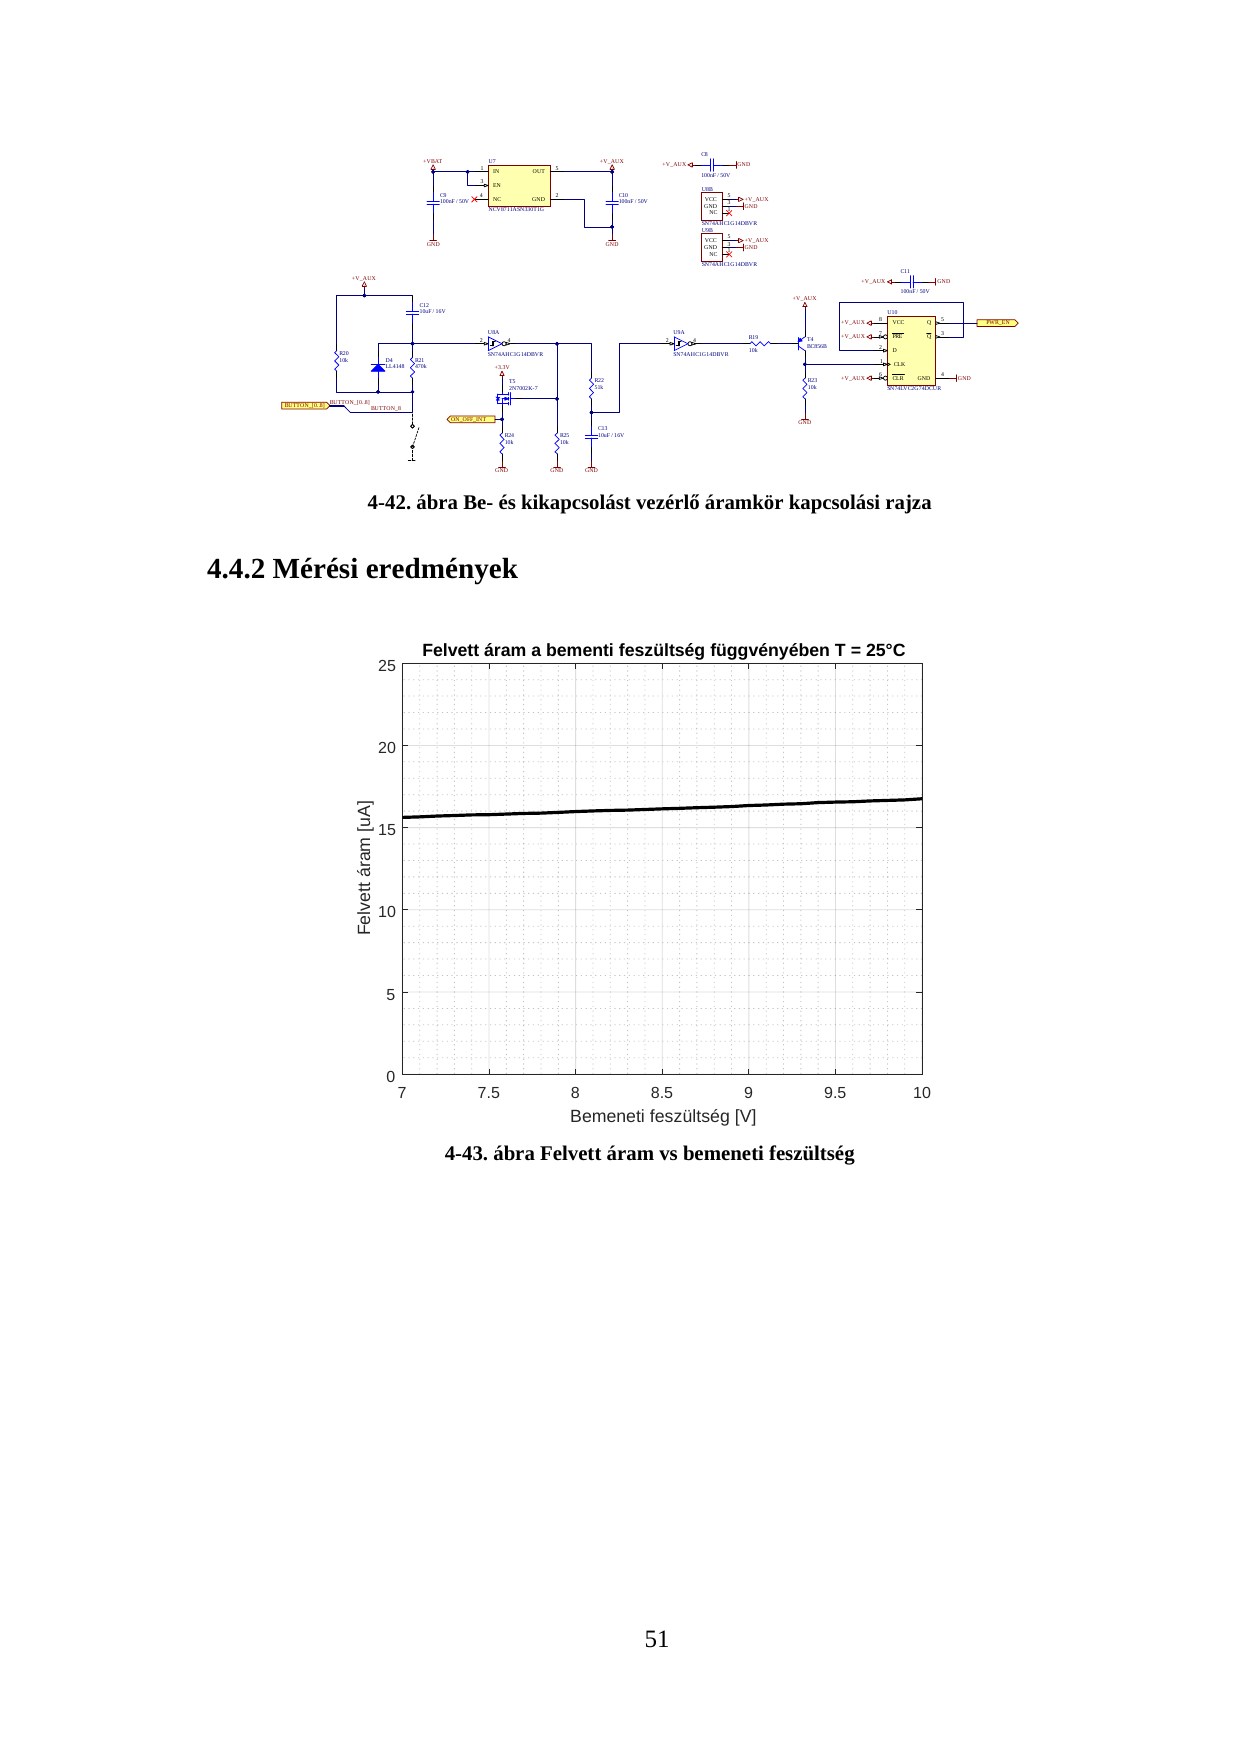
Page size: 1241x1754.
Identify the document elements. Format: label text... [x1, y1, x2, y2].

subtitle Mérési eredmények [207, 551, 1092, 584]
